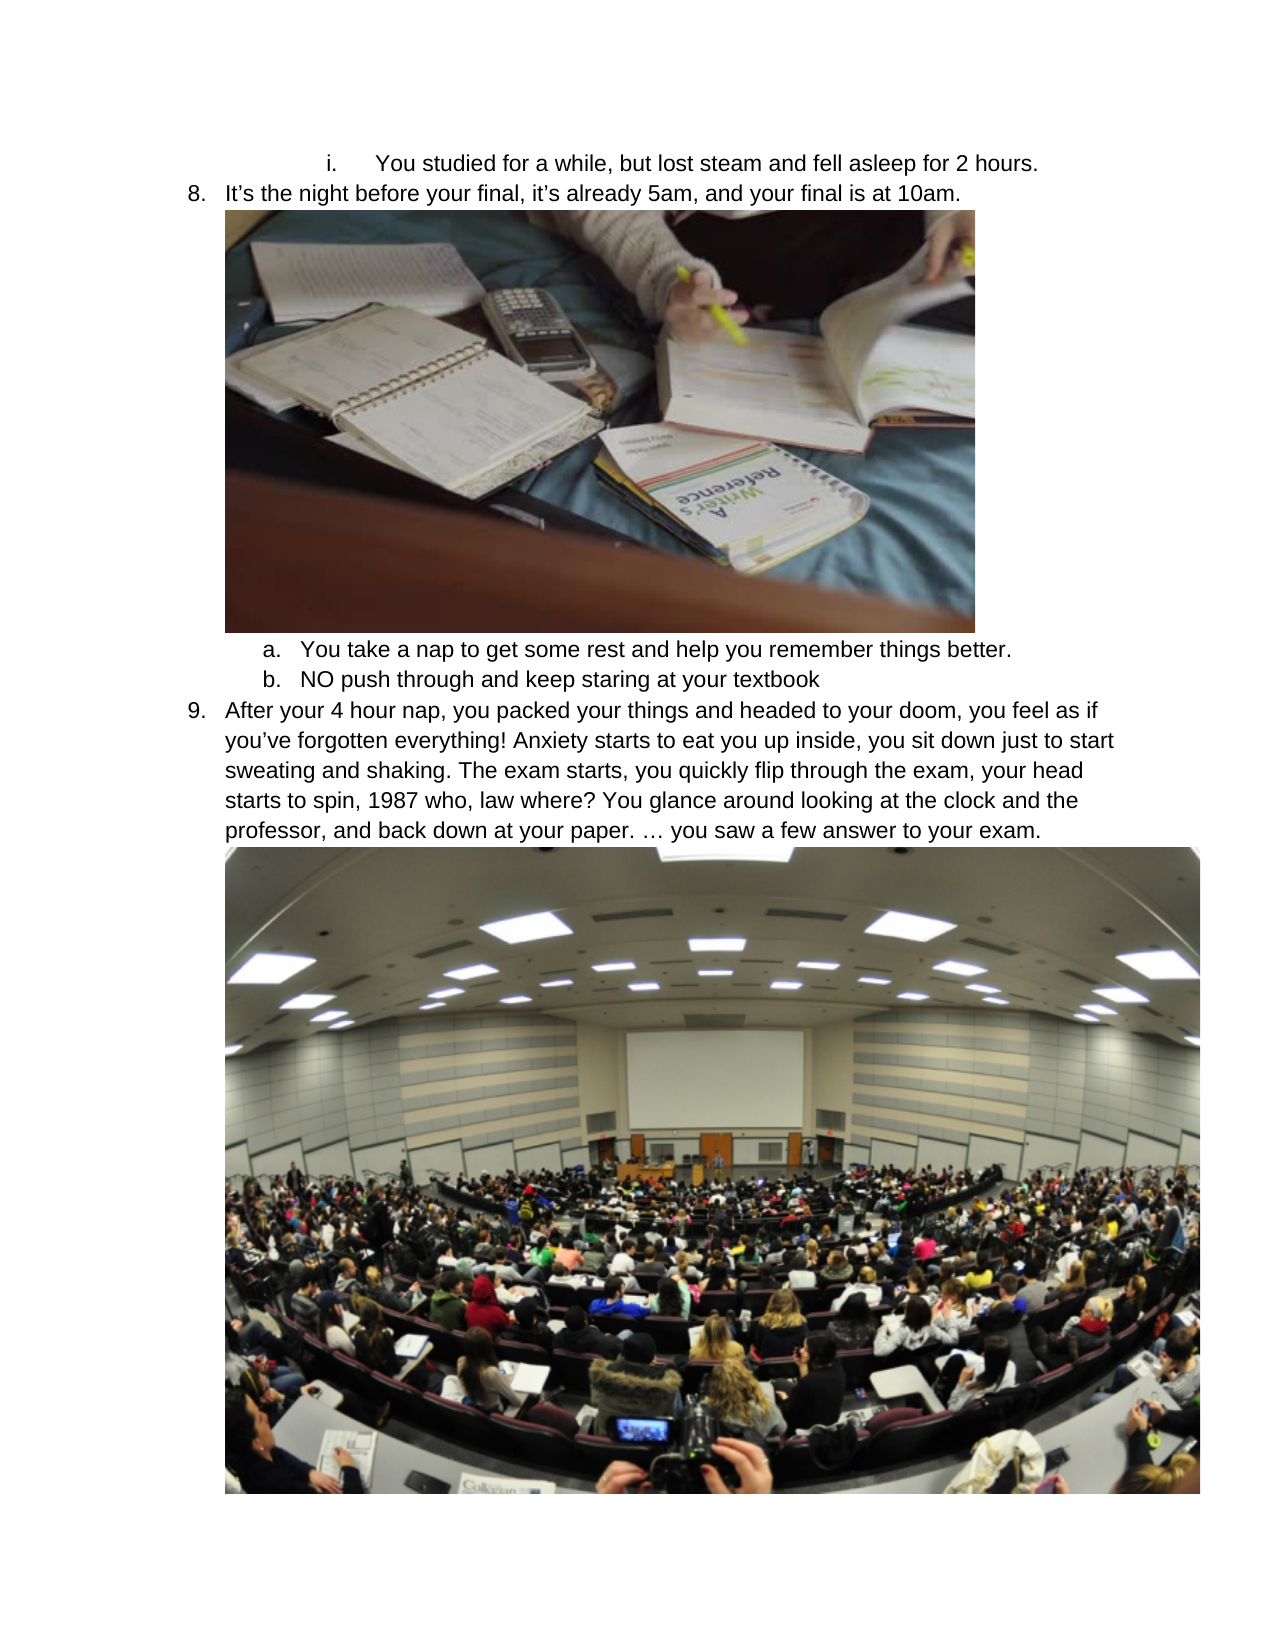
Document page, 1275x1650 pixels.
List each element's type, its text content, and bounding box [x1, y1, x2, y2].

list You take a nap to get some rest and help you remember things better. [262, 636, 1125, 662]
picture [225, 847, 1200, 1494]
list After your 4 hour nap, you packed your things and headed to your doom, you feel as if you’ve forgotten everything! Anxiety starts to eat you up inside, you sit down just to start sweating and shaking. The exam starts, you quickly flip through the exam, your head starts to spin, 1987 who, law where? You glance around looking at the clock and the professor, and back down at your paper. … you saw a few answer to your exam. [187, 697, 1125, 844]
picture [225, 210, 976, 633]
list You studied for a while, but lost steam and fell asleep for 2 hours. [337, 150, 1125, 176]
list NO push through and keep staring at your textbook [262, 666, 1125, 693]
list It’s the night before your final, it’s already 5am, and your final is at 10am. [187, 180, 1125, 207]
